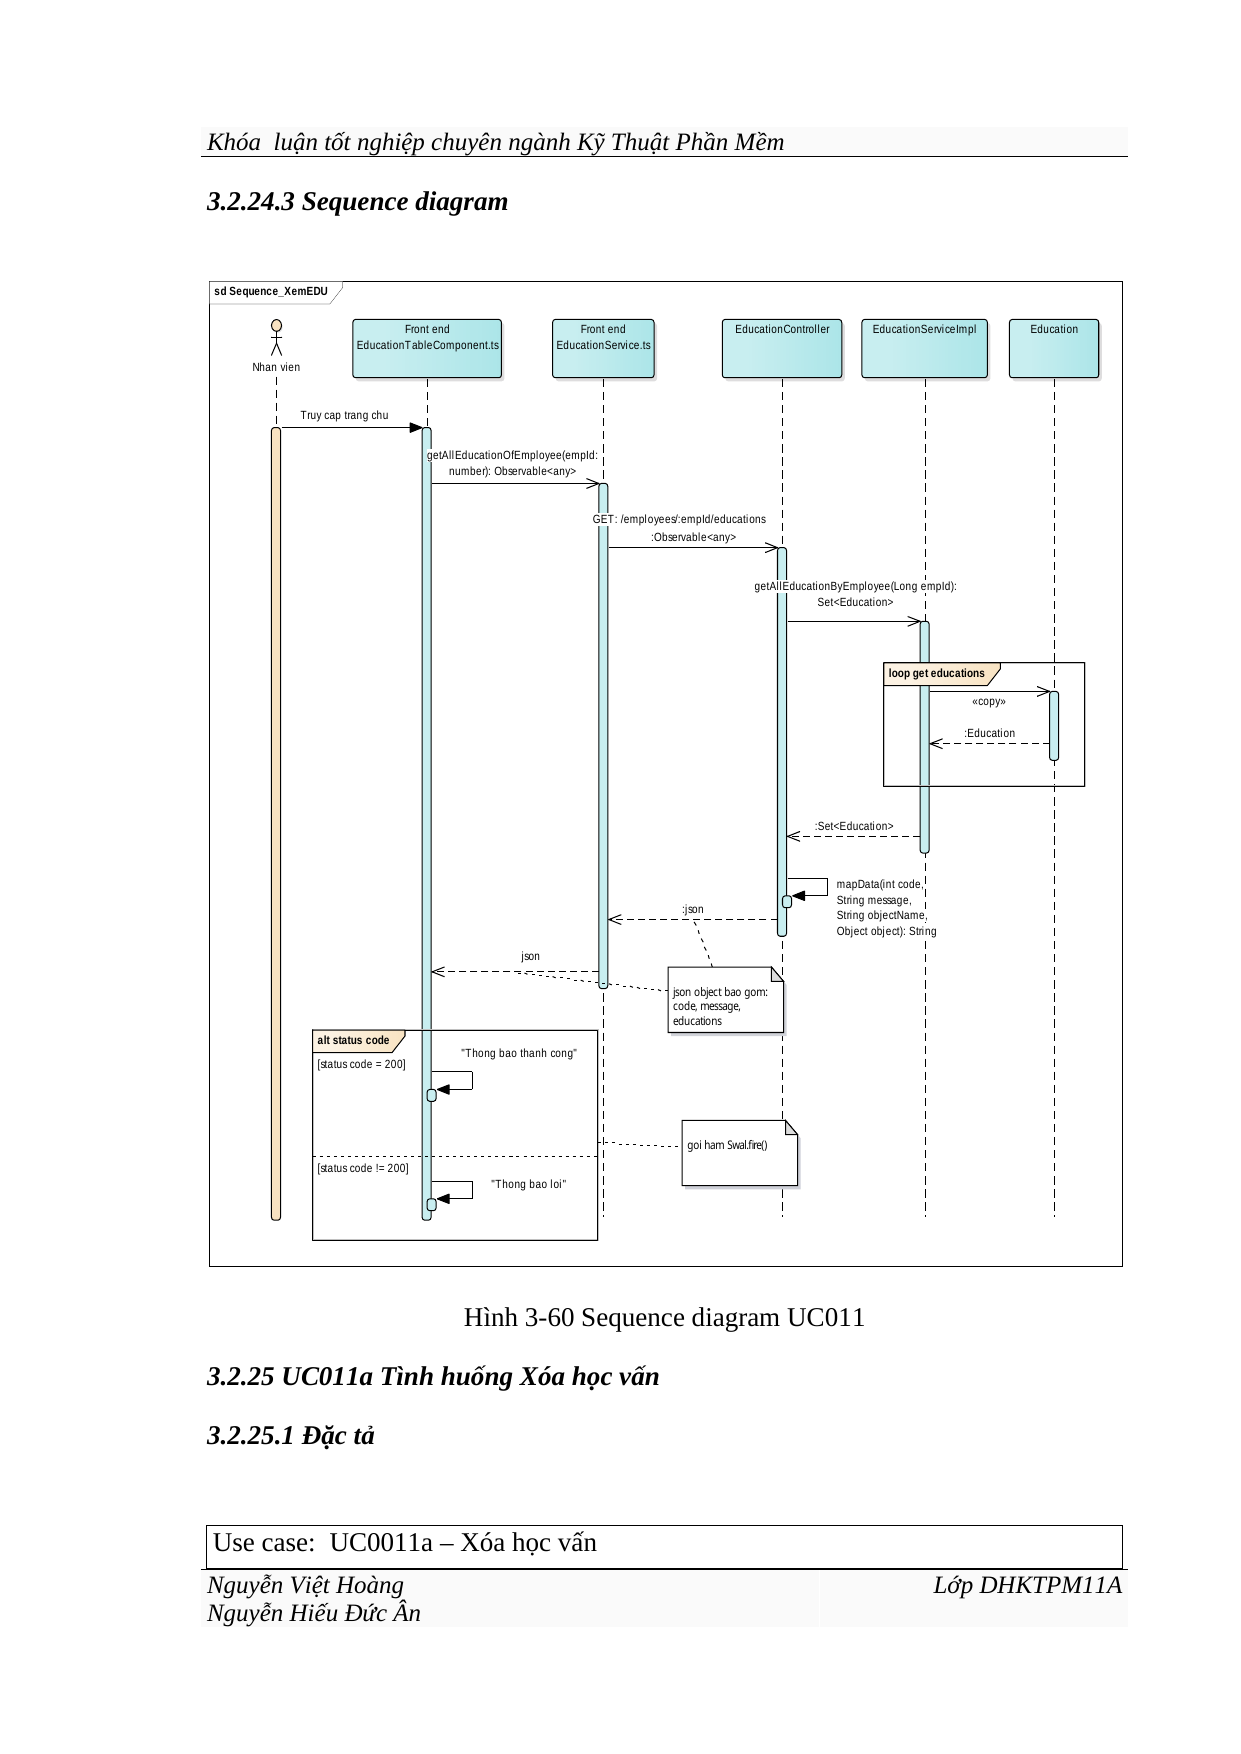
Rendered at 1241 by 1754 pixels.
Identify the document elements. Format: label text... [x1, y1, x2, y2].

text Hình - Sequence diagram UC011 [207, 291, 1122, 1332]
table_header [207, 1526, 1122, 1568]
subtitle Đặc tả [207, 1419, 1122, 1451]
subtitle Sequence diagram [207, 185, 1122, 216]
subtitle UC011a Tình huống Xóa học vấn [207, 1360, 1122, 1391]
